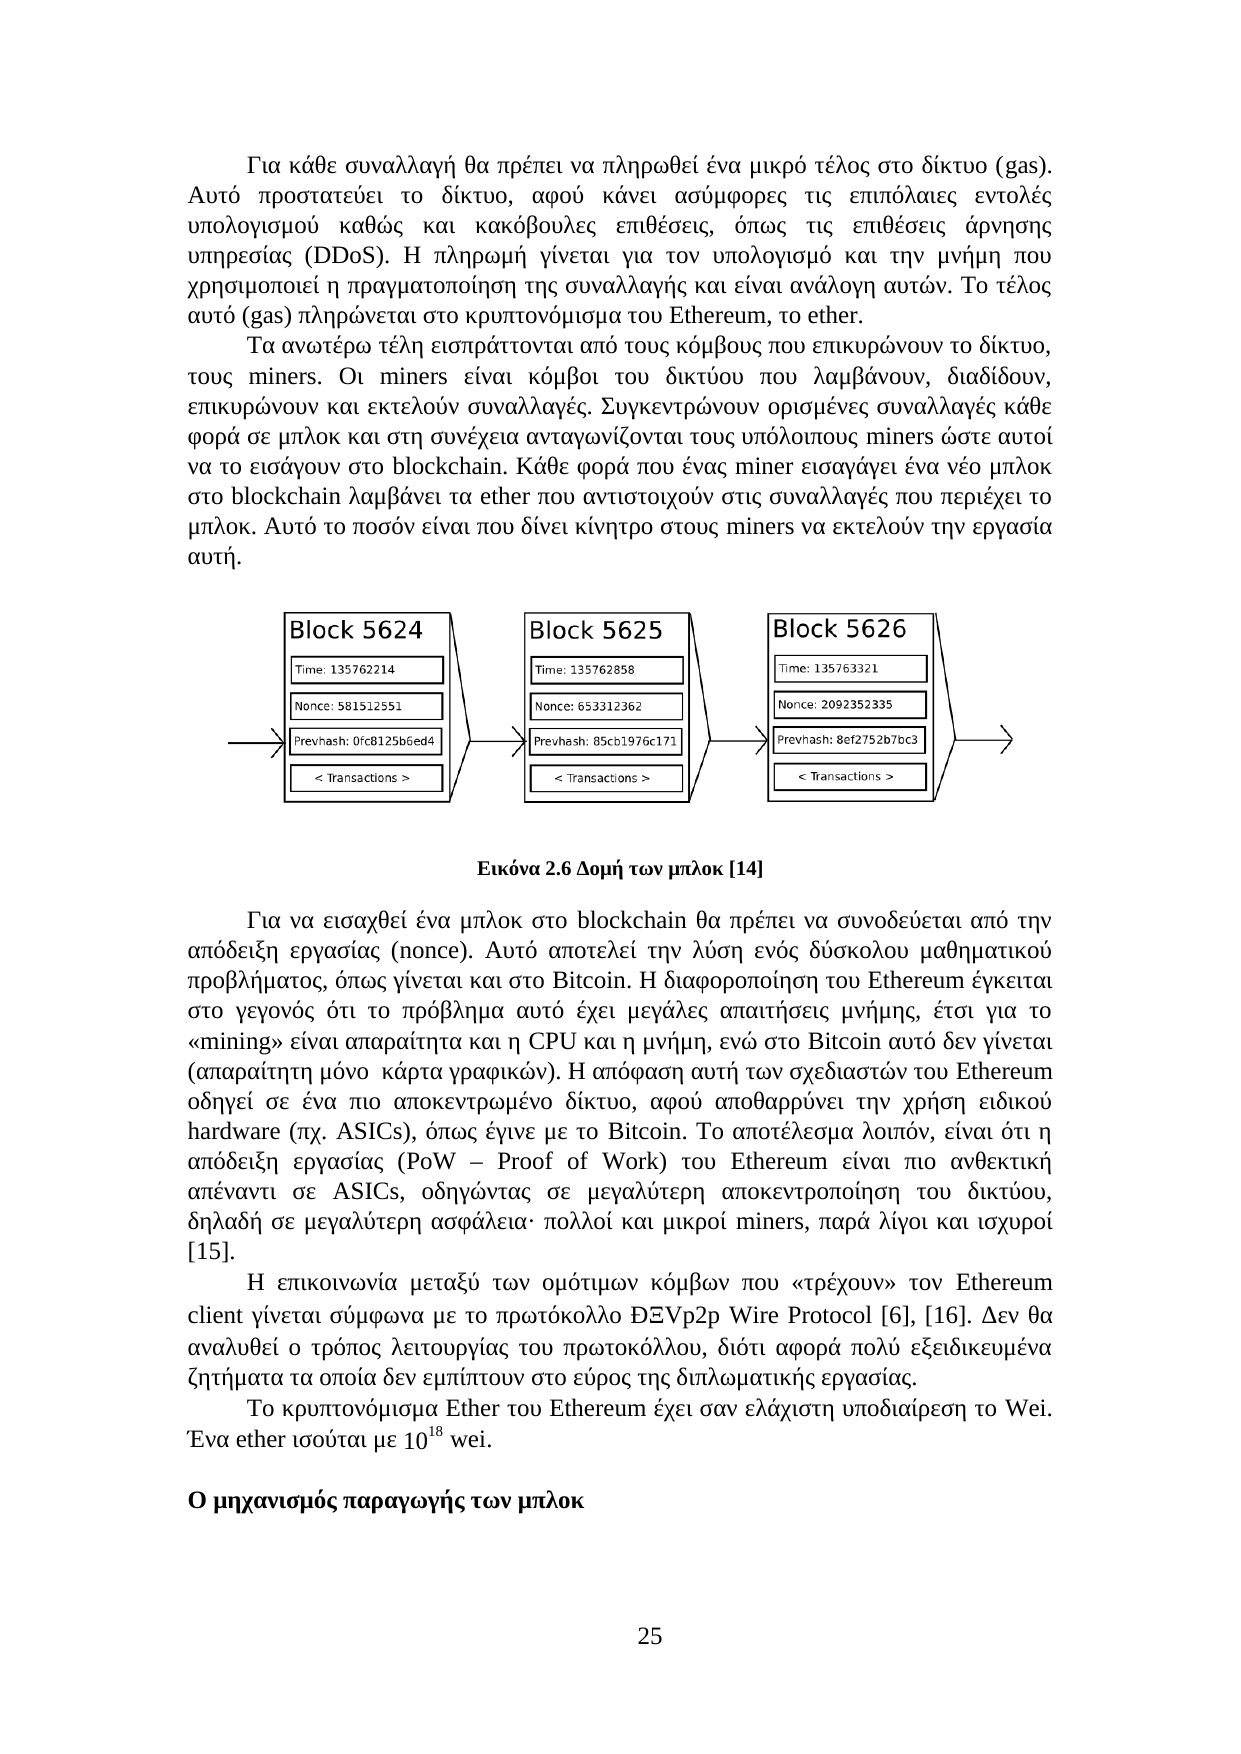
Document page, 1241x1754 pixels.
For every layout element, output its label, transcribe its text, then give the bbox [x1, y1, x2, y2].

text Η επικοινωνία μεταξύ των ομότιμων κόμβων που «τρέχουν» τον Ethereum client γίνεται σύμφωνα με το πρωτόκολλο ÐΞVp2p Wire Protocol , . Δεν θα αναλυθεί ο τρόπος λειτουργίας του πρωτοκόλλου, διότι αφορά πολύ εξειδικευμένα ζητήματα τα οποία δεν εμπίπτουν στο εύρος της διπλωματικής εργασίας. [187, 1267, 1053, 1391]
text Τα ανωτέρω τέλη εισπράττονται από τους κόμβους που επικυρώνουν το δίκτυο, τους miners. Οι miners είναι κόμβοι του δικτύου που λαμβάνουν, διαδίδουν, επικυρώνουν και εκτελούν συναλλαγές. Συγκεντρώνουν ορισμένες συναλλαγές κάθε φορά σε μπλοκ και στη συνέχεια ανταγωνίζονται τους υπόλοιπους miners ώστε αυτοί να το εισάγουν στο blockchain. Κάθε φορά που ένας miner εισαγάγει ένα νέο μπλοκ στο blockchain λαμβάνει τα ether που αντιστοιχούν στις συναλλαγές που περιέχει το μπλοκ. Αυτό το ποσόν είναι που δίνει κίνητρο στους miners να εκτελούν την εργασία αυτή. [187, 331, 1053, 570]
picture [187, 571, 1053, 843]
text Για κάθε συναλλαγή θα πρέπει να πληρωθεί ένα μικρό τέλος στο δίκτυο (gas). Αυτό προστατεύει το δίκτυο, αφού κάνει ασύμφορες τις επιπόλαιες εντολές υπολογισμού καθώς και κακόβουλες επιθέσεις, όπως τις επιθέσεις άρνησης υπηρεσίας (DDoS). Η πληρωμή γίνεται για τον υπολογισμό και την μνήμη που χρησιμοποιεί η πραγματοποίηση της συναλλαγής και είναι ανάλογη αυτών. Το τέλος αυτό (gas) πληρώνεται στο κρυπτονόμισμα του Ethereum, το ether. [187, 150, 1053, 329]
text Ο μηχανισμός παραγωγής των μπλοκ [187, 1485, 1053, 1514]
text Για να εισαχθεί ένα μπλοκ στο blockchain θα πρέπει να συνοδεύεται από την απόδειξη εργασίας (nonce). Αυτό αποτελεί την λύση ενός δύσκολου μαθηματικού προβλήματος, όπως γίνεται και στο Bitcoin. Η διαφοροποίηση του Ethereum έγκειται στο γεγονός ότι το πρόβλημα αυτό έχει μεγάλες απαιτήσεις μνήμης, έτσι για το «mining» είναι απαραίτητα και η CPU και η μνήμη, ενώ στο Bitcoin αυτό δεν γίνεται (απαραίτητη μόνο κάρτα γραφικών). Η απόφαση αυτή των σχεδιαστών του Ethereum οδηγεί σε ένα πιο αποκεντρωμένο δίκτυο, αφού αποθαρρύνει την χρήση ειδικού hardware (πχ. ASICs), όπως έγινε με το Bitcoin. Το αποτέλεσμα λοιπόν, είναι ότι η απόδειξη εργασίας (PoW – Proof of Work) του Ethereum είναι πιο ανθεκτική απέναντι σε ASICs, οδηγώντας σε μεγαλύτερη αποκεντροποίηση του δικτύου, δηλαδή σε μεγαλύτερη ασφάλεια· πολλοί και μικροί miners, παρά λίγοι και ισχυροί . [187, 905, 1053, 1265]
text Εικόνα 2.6 Δομή των μπλοκ [187, 856, 1053, 880]
text Το κρυπτονόμισμα Ether του Ethereum έχει σαν ελάχιστη υποδιαίρεση το Wei. Ένα ether ισούται με wei. [187, 1393, 1053, 1454]
